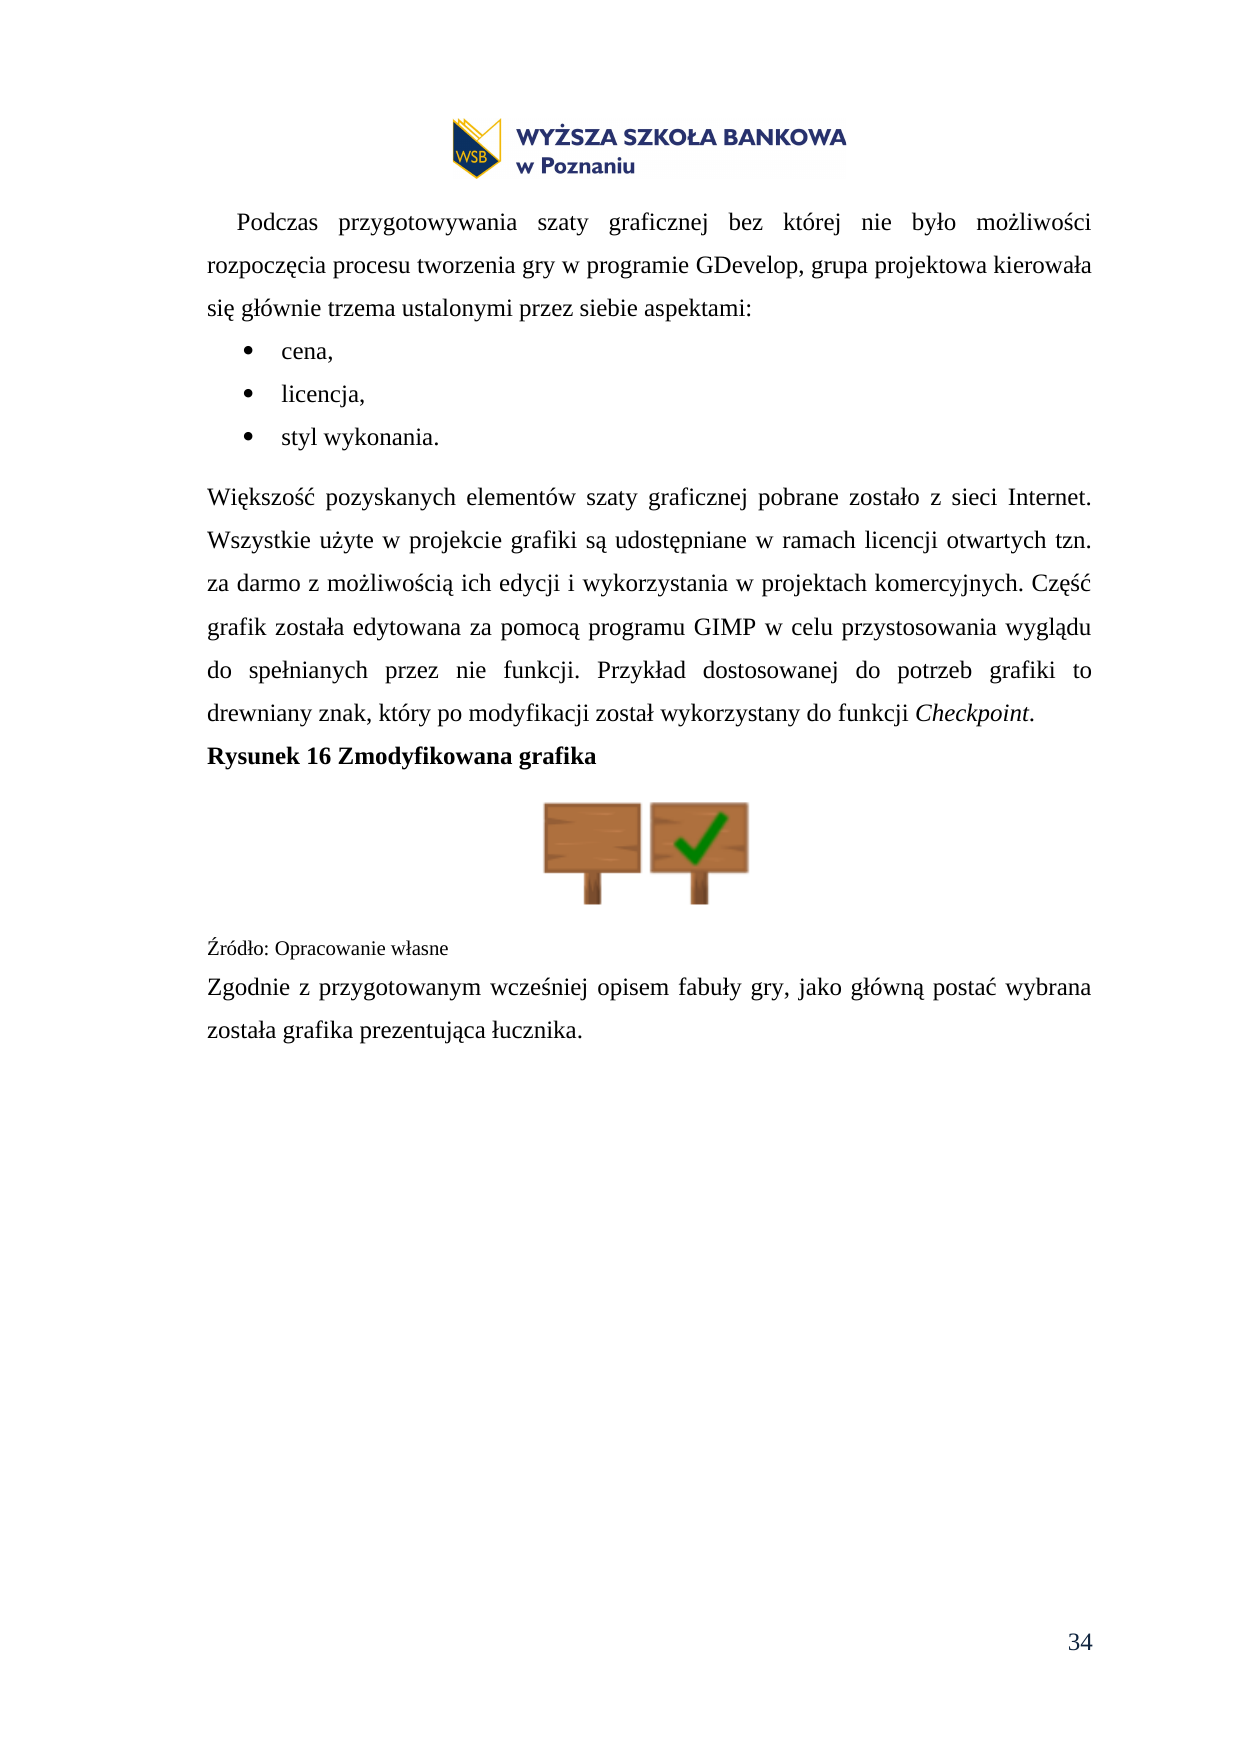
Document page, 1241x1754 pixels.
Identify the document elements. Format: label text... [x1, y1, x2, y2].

text Zgodnie z przygotowanym wcześniej opisem fabuły gry, jako główną postać wybrana została grafika prezentująca łucznika. [207, 972, 1092, 1044]
list licencja, [244, 379, 1092, 408]
list styl wykonania. [244, 422, 1092, 451]
picture [452, 118, 847, 179]
picture [534, 790, 765, 922]
text Podczas przygotowywania szaty graficznej bez której nie było możliwości rozpoczęcia procesu tworzenia gry w programie GDevelop, grupa projektowa kierowała się głównie trzema ustalonymi przez siebie aspektami: [207, 207, 1092, 322]
text Większość pozyskanych elementów szaty graficznej pobrane zostało z sieci Internet. Wszystkie użyte w projekcie grafiki są udostępniane w ramach licencji otwartych tzn. za darmo z możliwością ich edycji i wykorzystania w projektach komercyjnych. Część grafik została edytowana za pomocą programu GIMP w celu przystosowania wyglądu do spełnianych przez nie funkcji. Przykład dostosowanej do potrzeb grafiki to drewniany znak, który po modyfikacji został wykorzystany do funkcji Checkpoint. [207, 482, 1092, 727]
list cena, [244, 336, 1092, 365]
text Źródło: Opracowanie własne [207, 936, 1092, 960]
text Rysunek 16 Zmodyfikowana grafika [207, 741, 1092, 770]
